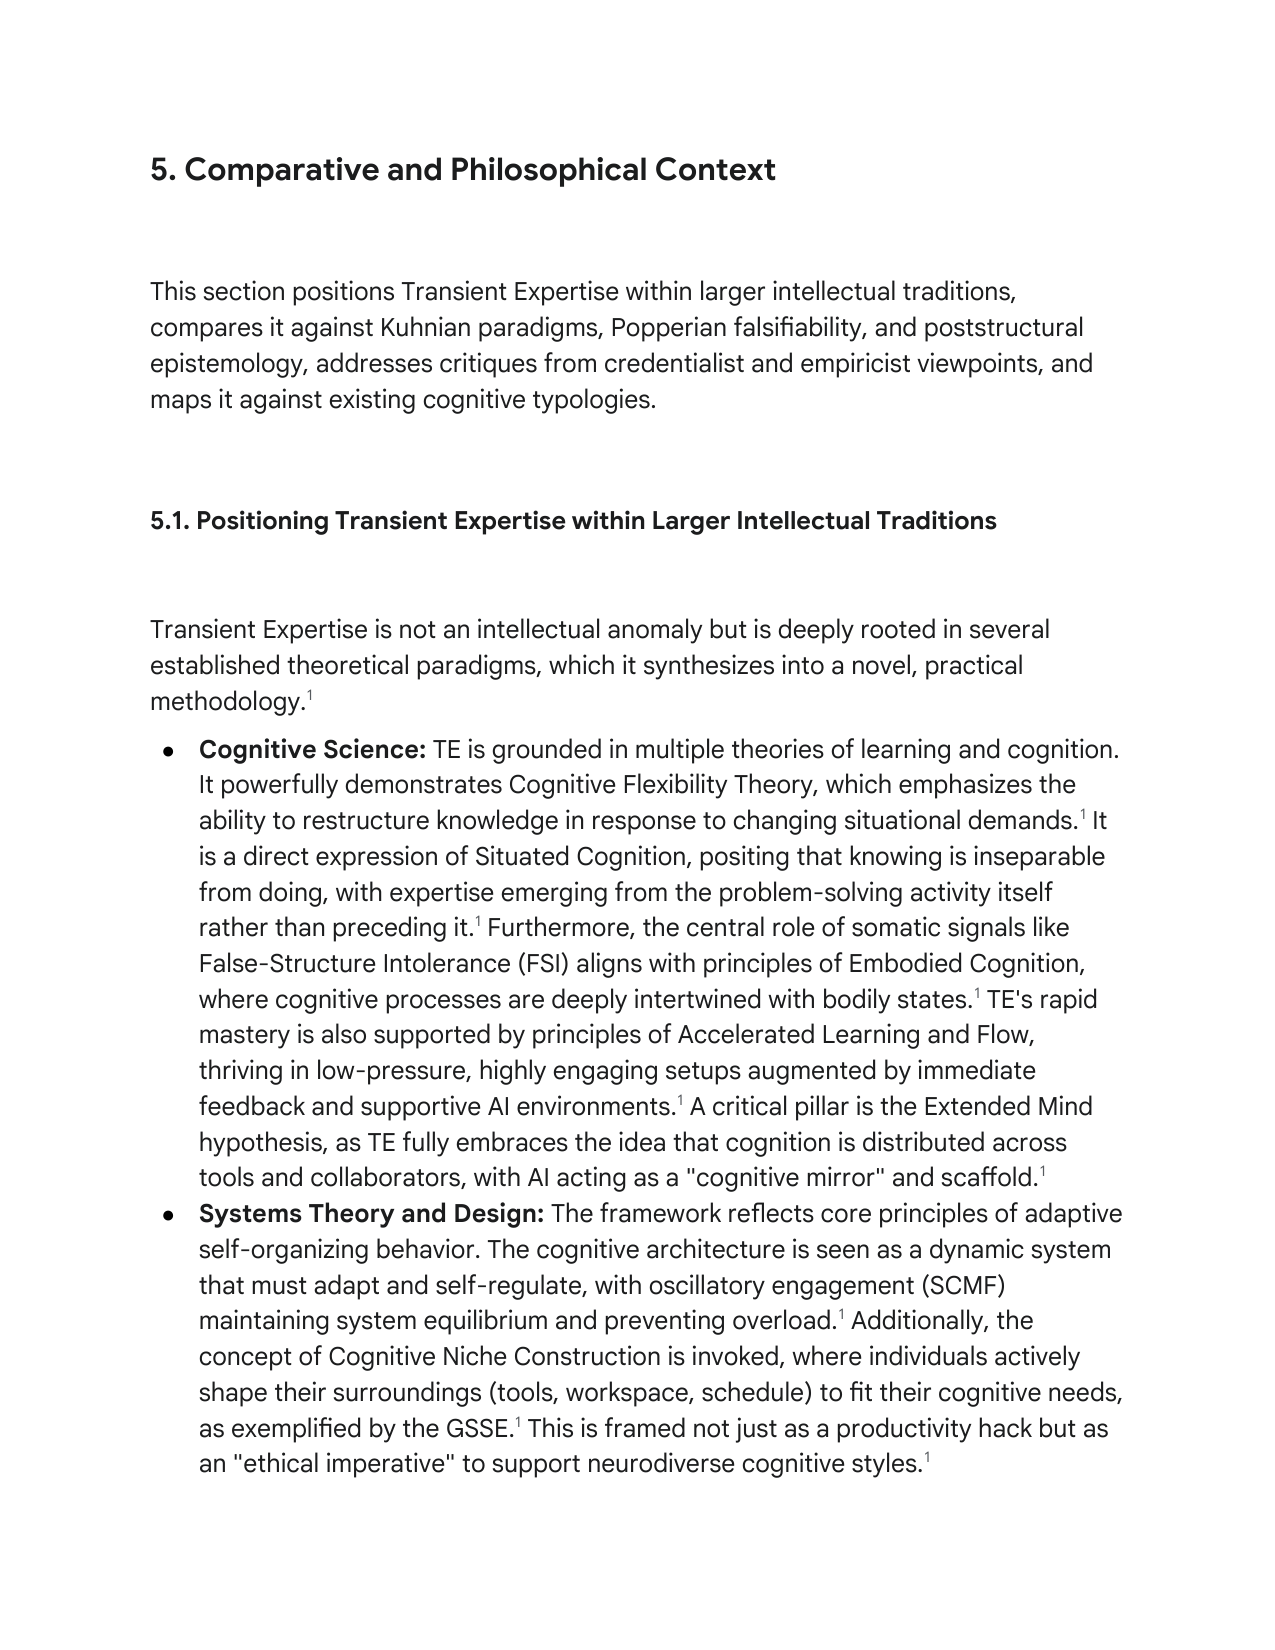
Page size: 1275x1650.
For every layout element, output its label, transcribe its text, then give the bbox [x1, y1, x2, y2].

text This section positions Transient Expertise within larger intellectual traditions, compares it against Kuhnian paradigms, Popperian falsifiability, and poststructural epistemology, addresses critiques from credentialist and empiricist viewpoints, and maps it against existing cognitive typologies. [150, 277, 1125, 415]
list Cognitive Science: TE is grounded in multiple theories of learning and cognition. It powerfully demonstrates Cognitive Flexibility Theory, which emphasizes the ability to restructure knowledge in response to changing situational demands.1 It is a direct expression of Situated Cognition, positing that knowing is inseparable from doing, with expertise emerging from the problem-solving activity itself rather than preceding it.1 Furthermore, the central role of somatic signals like False-Structure Intolerance (FSI) aligns with principles of Embodied Cognition, where cognitive processes are deeply intertwined with bodily states.1 TE's rapid mastery is also supported by principles of Accelerated Learning and Flow, thriving in low-pressure, highly engaging setups augmented by immediate feedback and supportive AI environments.1 A critical pillar is the Extended Mind hypothesis, as TE fully embraces the idea that cognition is distributed across tools and collaborators, with AI acting as a "cognitive mirror" and scaffold.1 [161, 734, 1125, 1194]
text Transient Expertise is not an intellectual anomaly but is deeply rooted in several established theoretical paradigms, which it synthesizes into a novel, practical methodology.1 [150, 614, 1125, 717]
subtitle 5.1. Positioning Transient Expertise within Larger Intellectual Traditions [150, 505, 1125, 537]
list Systems Theory and Design: The framework reflects core principles of adaptive self-organizing behavior. The cognitive architecture is seen as a dynamic system that must adapt and self-regulate, with oscillatory engagement (SCMF) maintaining system equilibrium and preventing overload.1 Additionally, the concept of Cognitive Niche Construction is invoked, where individuals actively shape their surroundings (tools, workspace, schedule) to fit their cognitive needs, as exemplified by the GSSE.1 This is framed not just as a productivity hack but as an "ethical imperative" to support neurodiverse cognitive styles.1 [161, 1198, 1125, 1480]
subtitle 5. Comparative and Philosophical Context [150, 150, 1125, 189]
